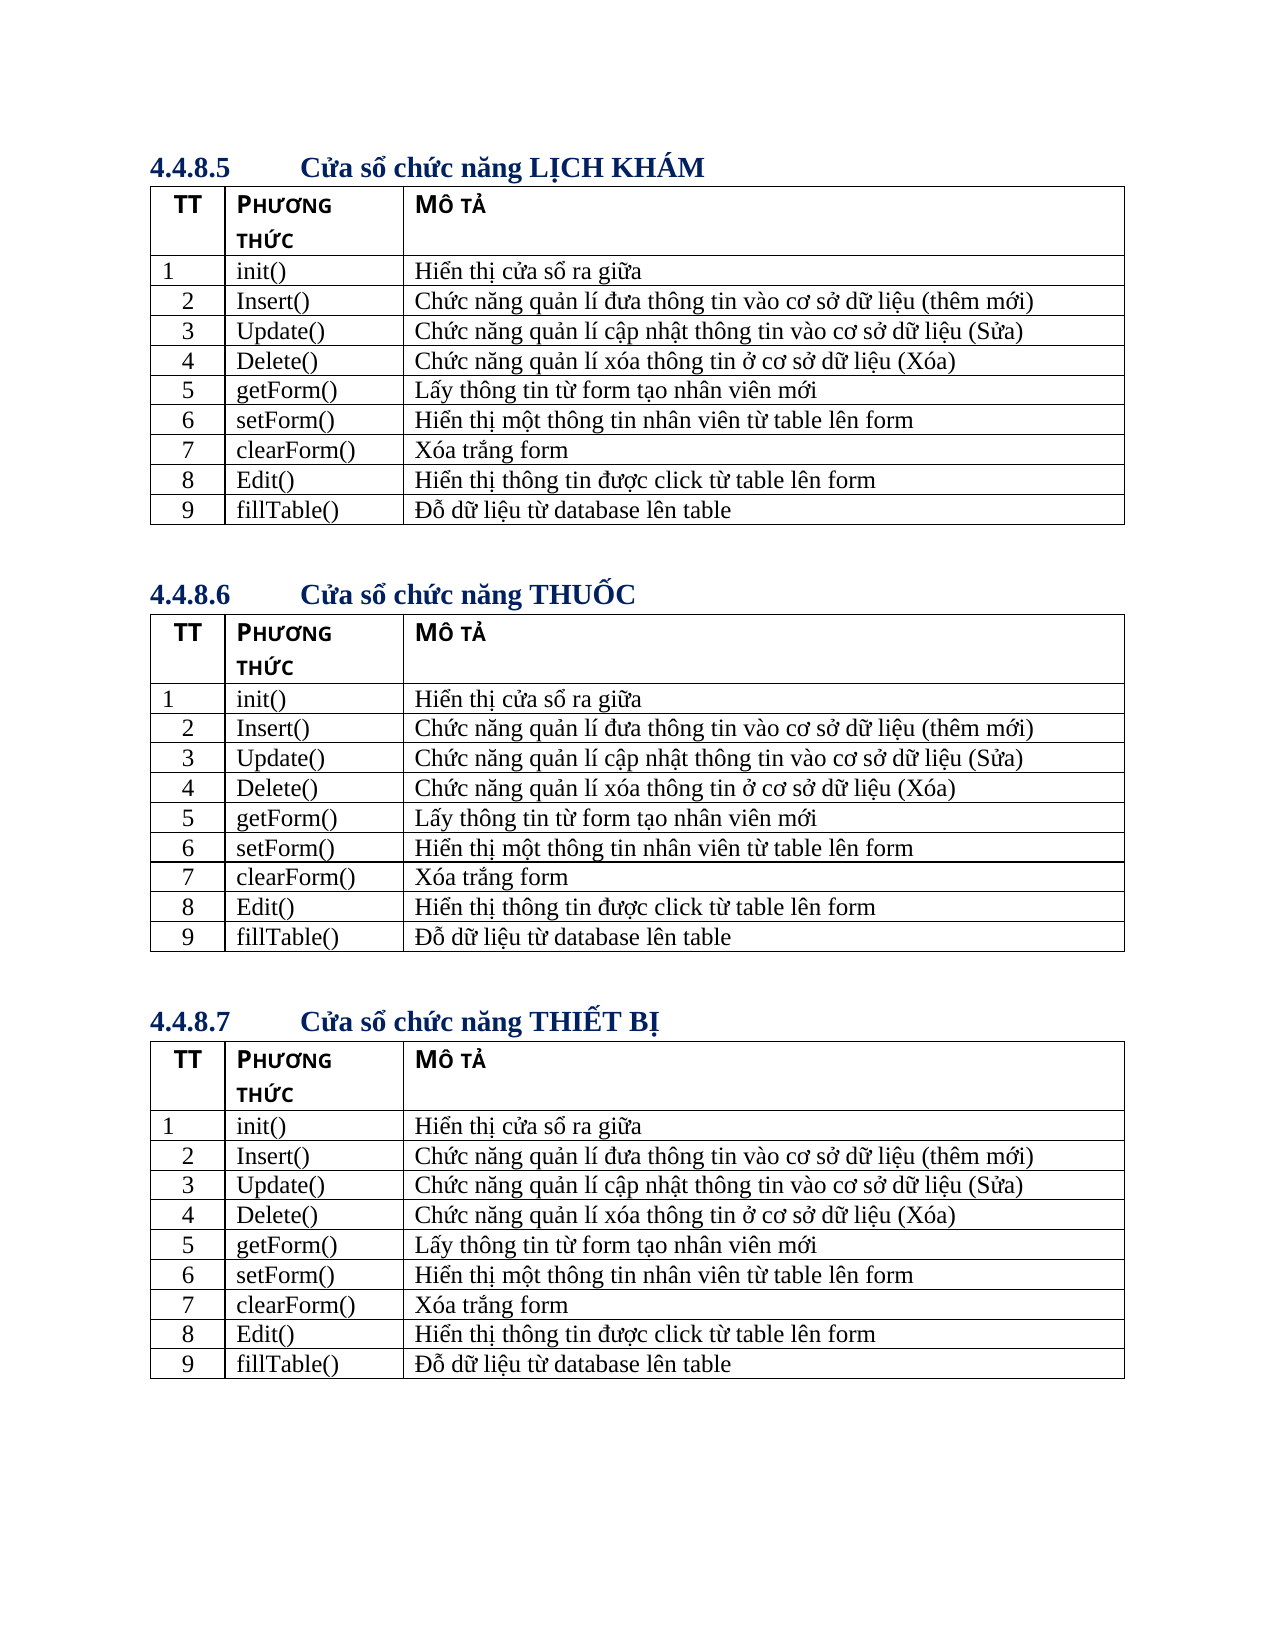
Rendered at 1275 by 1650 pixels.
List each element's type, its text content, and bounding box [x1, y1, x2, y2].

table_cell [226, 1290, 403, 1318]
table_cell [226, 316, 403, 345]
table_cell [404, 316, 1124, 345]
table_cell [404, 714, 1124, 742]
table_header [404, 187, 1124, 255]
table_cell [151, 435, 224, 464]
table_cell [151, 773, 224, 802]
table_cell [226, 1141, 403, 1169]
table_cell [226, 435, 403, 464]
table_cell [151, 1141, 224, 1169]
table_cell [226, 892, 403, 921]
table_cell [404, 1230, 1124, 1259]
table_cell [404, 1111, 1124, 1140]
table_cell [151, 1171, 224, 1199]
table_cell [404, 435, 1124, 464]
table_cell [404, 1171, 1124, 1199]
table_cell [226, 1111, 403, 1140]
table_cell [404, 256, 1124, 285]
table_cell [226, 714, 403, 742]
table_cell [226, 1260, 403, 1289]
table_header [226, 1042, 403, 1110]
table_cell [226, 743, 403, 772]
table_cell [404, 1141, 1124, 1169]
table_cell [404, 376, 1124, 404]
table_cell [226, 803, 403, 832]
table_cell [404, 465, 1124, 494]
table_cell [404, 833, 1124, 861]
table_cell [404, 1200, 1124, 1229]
subtitle Cửa sổ chức năng THIẾT BỊ [150, 1004, 1125, 1038]
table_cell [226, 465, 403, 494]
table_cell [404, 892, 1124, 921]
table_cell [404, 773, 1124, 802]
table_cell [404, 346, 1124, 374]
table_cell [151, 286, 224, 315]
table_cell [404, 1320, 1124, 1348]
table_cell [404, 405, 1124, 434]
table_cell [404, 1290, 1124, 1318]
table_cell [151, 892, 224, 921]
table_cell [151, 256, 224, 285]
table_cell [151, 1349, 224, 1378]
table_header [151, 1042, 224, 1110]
subtitle Cửa sổ chức năng LỊCH KHÁM [150, 150, 1125, 183]
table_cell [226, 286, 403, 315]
subtitle Cửa sổ chức năng THUỐC [150, 577, 1125, 611]
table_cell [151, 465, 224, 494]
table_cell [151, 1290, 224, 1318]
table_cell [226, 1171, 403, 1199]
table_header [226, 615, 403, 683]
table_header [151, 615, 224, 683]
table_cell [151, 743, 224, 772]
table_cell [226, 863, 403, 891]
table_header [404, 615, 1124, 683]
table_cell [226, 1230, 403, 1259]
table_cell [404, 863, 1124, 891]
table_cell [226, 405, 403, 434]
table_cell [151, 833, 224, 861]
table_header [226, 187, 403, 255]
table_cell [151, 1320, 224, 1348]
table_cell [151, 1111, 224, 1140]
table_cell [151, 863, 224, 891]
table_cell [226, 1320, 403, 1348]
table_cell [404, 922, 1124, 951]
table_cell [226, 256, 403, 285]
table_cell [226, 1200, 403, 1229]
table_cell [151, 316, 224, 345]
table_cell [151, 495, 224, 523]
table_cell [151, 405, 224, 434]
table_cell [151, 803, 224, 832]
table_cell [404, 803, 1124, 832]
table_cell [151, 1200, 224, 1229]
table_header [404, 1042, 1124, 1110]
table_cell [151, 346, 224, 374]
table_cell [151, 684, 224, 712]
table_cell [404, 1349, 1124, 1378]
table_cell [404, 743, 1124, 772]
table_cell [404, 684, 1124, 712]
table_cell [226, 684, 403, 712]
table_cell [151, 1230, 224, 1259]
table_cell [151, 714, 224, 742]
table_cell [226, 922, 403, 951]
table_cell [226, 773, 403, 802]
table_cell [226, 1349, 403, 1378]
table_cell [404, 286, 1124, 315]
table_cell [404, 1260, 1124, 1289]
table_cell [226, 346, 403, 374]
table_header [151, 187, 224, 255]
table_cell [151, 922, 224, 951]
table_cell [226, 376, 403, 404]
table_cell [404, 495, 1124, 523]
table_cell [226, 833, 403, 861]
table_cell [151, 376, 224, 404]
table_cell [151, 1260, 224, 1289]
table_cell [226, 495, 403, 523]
